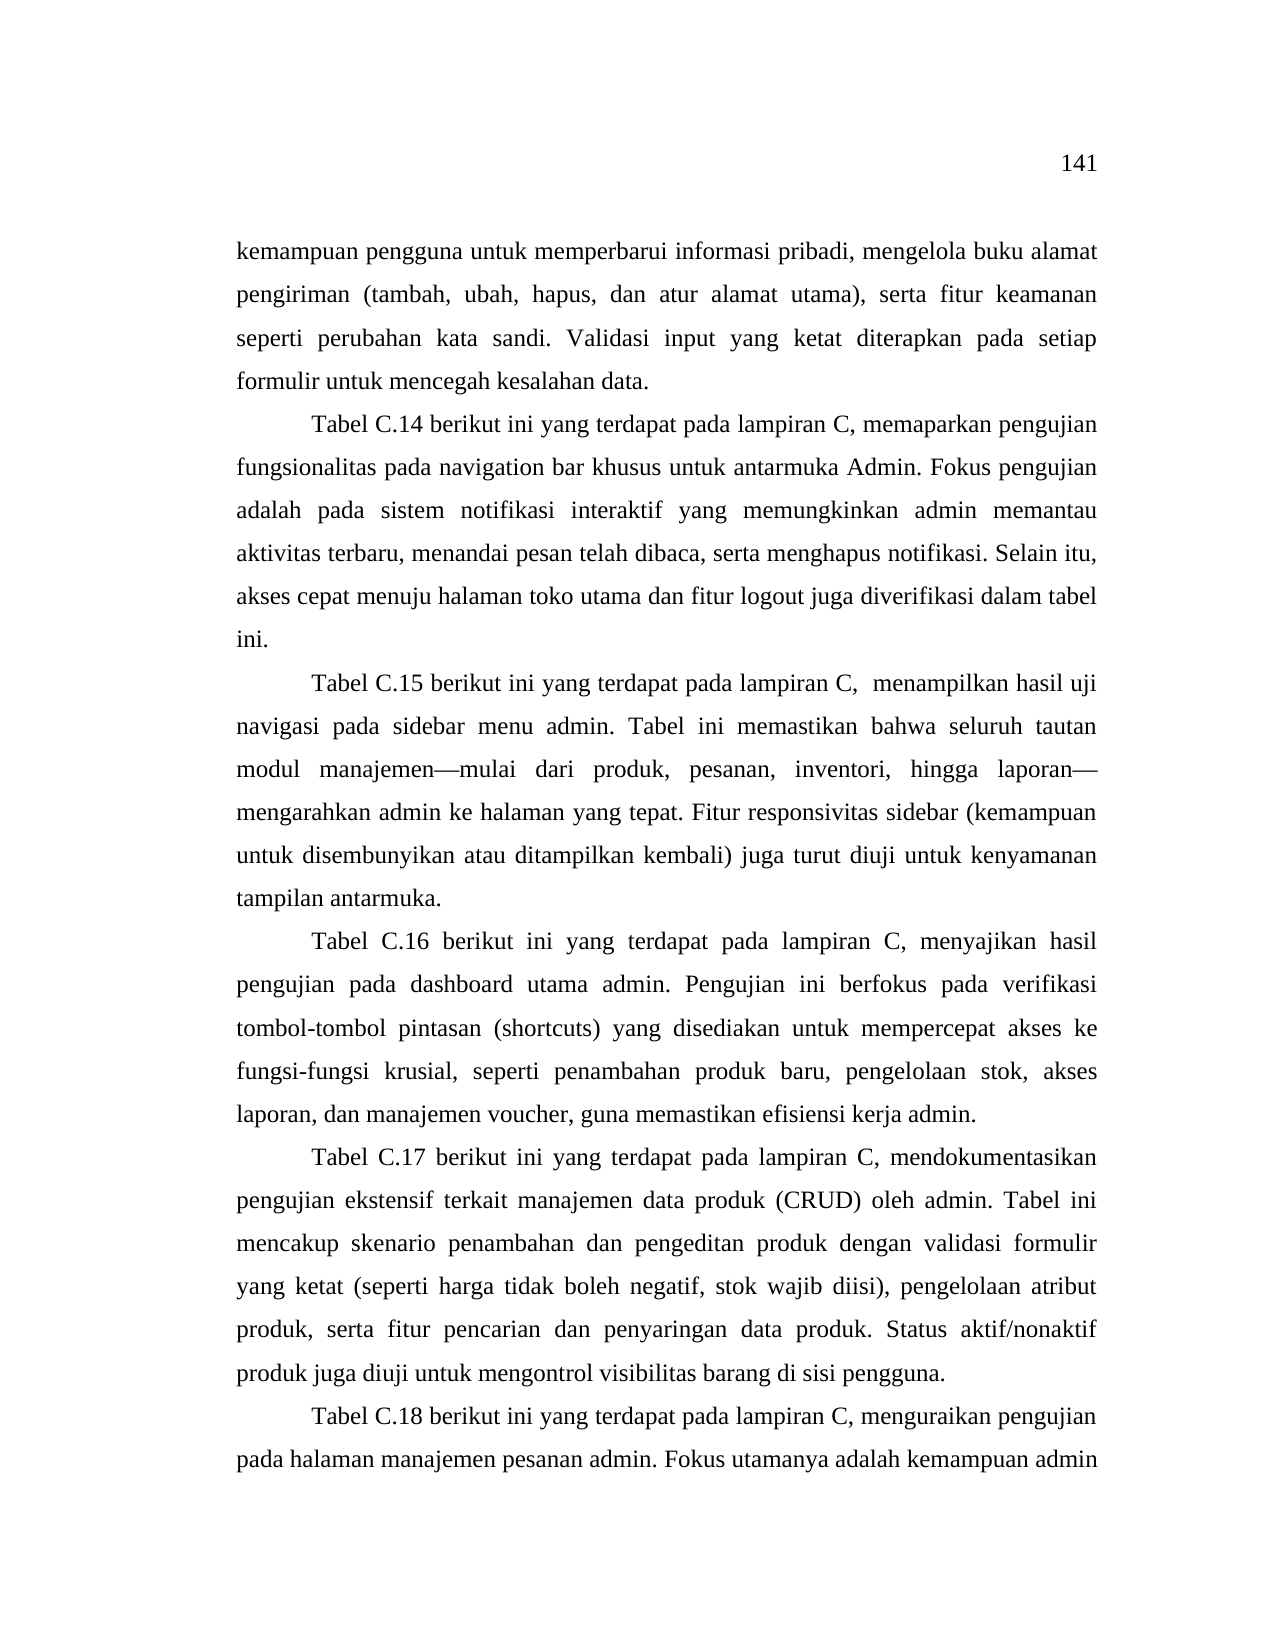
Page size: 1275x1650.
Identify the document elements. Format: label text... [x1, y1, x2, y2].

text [236, 236, 1098, 394]
text Tabel C.16 berikut ini yang terdapat pada lampiran C, menyajikan hasil pengujian pada dashboard utama admin. Pengujian ini berfokus pada verifikasi tombol-tombol pintasan (shortcuts) yang disediakan untuk mempercepat akses ke fungsi-fungsi krusial, seperti penambahan produk baru, pengelolaan stok, akses laporan, dan manajemen voucher, guna memastikan efisiensi kerja admin. [236, 926, 1098, 1128]
text Tabel C.15 berikut ini yang terdapat pada lampiran C, menampilkan hasil uji navigasi pada sidebar menu admin. Tabel ini memastikan bahwa seluruh tautan modul manajemen—mulai dari produk, pesanan, inventori, hingga laporan—mengarahkan admin ke halaman yang tepat. Fitur responsivitas sidebar (kemampuan untuk disembunyikan atau ditampilkan kembali) juga turut diuji untuk kenyamanan tampilan antarmuka. [236, 668, 1098, 912]
text Tabel C.14 berikut ini yang terdapat pada lampiran C, memaparkan pengujian fungsionalitas pada navigation bar khusus untuk antarmuka Admin. Fokus pengujian adalah pada sistem notifikasi interaktif yang memungkinkan admin memantau aktivitas terbaru, menandai pesan telah dibaca, serta menghapus notifikasi. Selain itu, akses cepat menuju halaman toko utama dan fitur logout juga diverifikasi dalam tabel ini. [236, 409, 1098, 653]
text Tabel C.17 berikut ini yang terdapat pada lampiran C, mendokumentasikan pengujian ekstensif terkait manajemen data produk (CRUD) oleh admin. Tabel ini mencakup skenario penambahan dan pengeditan produk dengan validasi formulir yang ketat (seperti harga tidak boleh negatif, stok wajib diisi), pengelolaan atribut produk, serta fitur pencarian dan penyaringan data produk. Status aktif/nonaktif produk juga diuji untuk mengontrol visibilitas barang di sisi pengguna. [236, 1142, 1098, 1386]
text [236, 1401, 1098, 1473]
